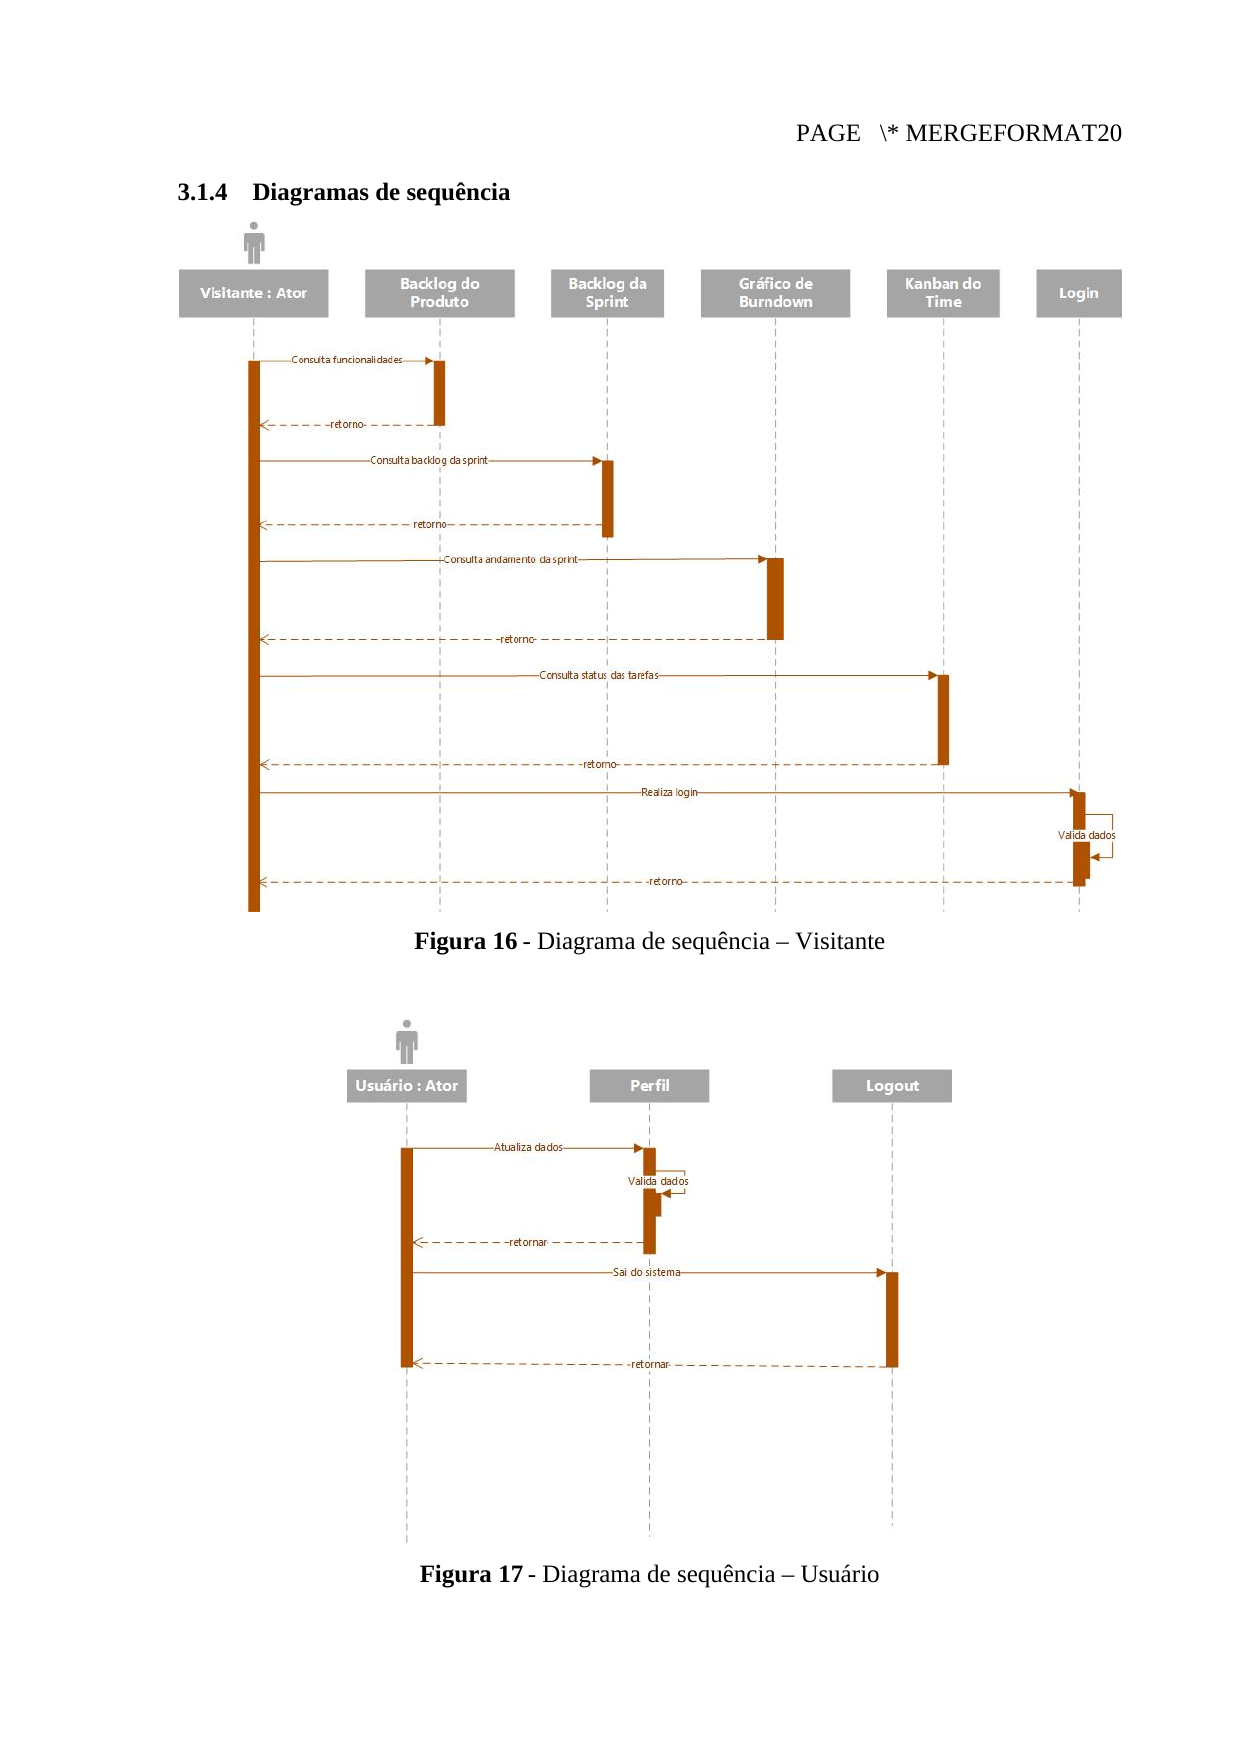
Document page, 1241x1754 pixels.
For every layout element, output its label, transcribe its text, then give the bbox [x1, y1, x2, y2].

picture [177, 220, 1123, 912]
text Figura 16 - Diagrama de sequência – Visitante [177, 926, 1122, 955]
subtitle Diagramas de sequência [177, 177, 1122, 206]
picture [345, 1018, 954, 1545]
text Figura 17 - Diagrama de sequência – Usuário [177, 1559, 1122, 1588]
